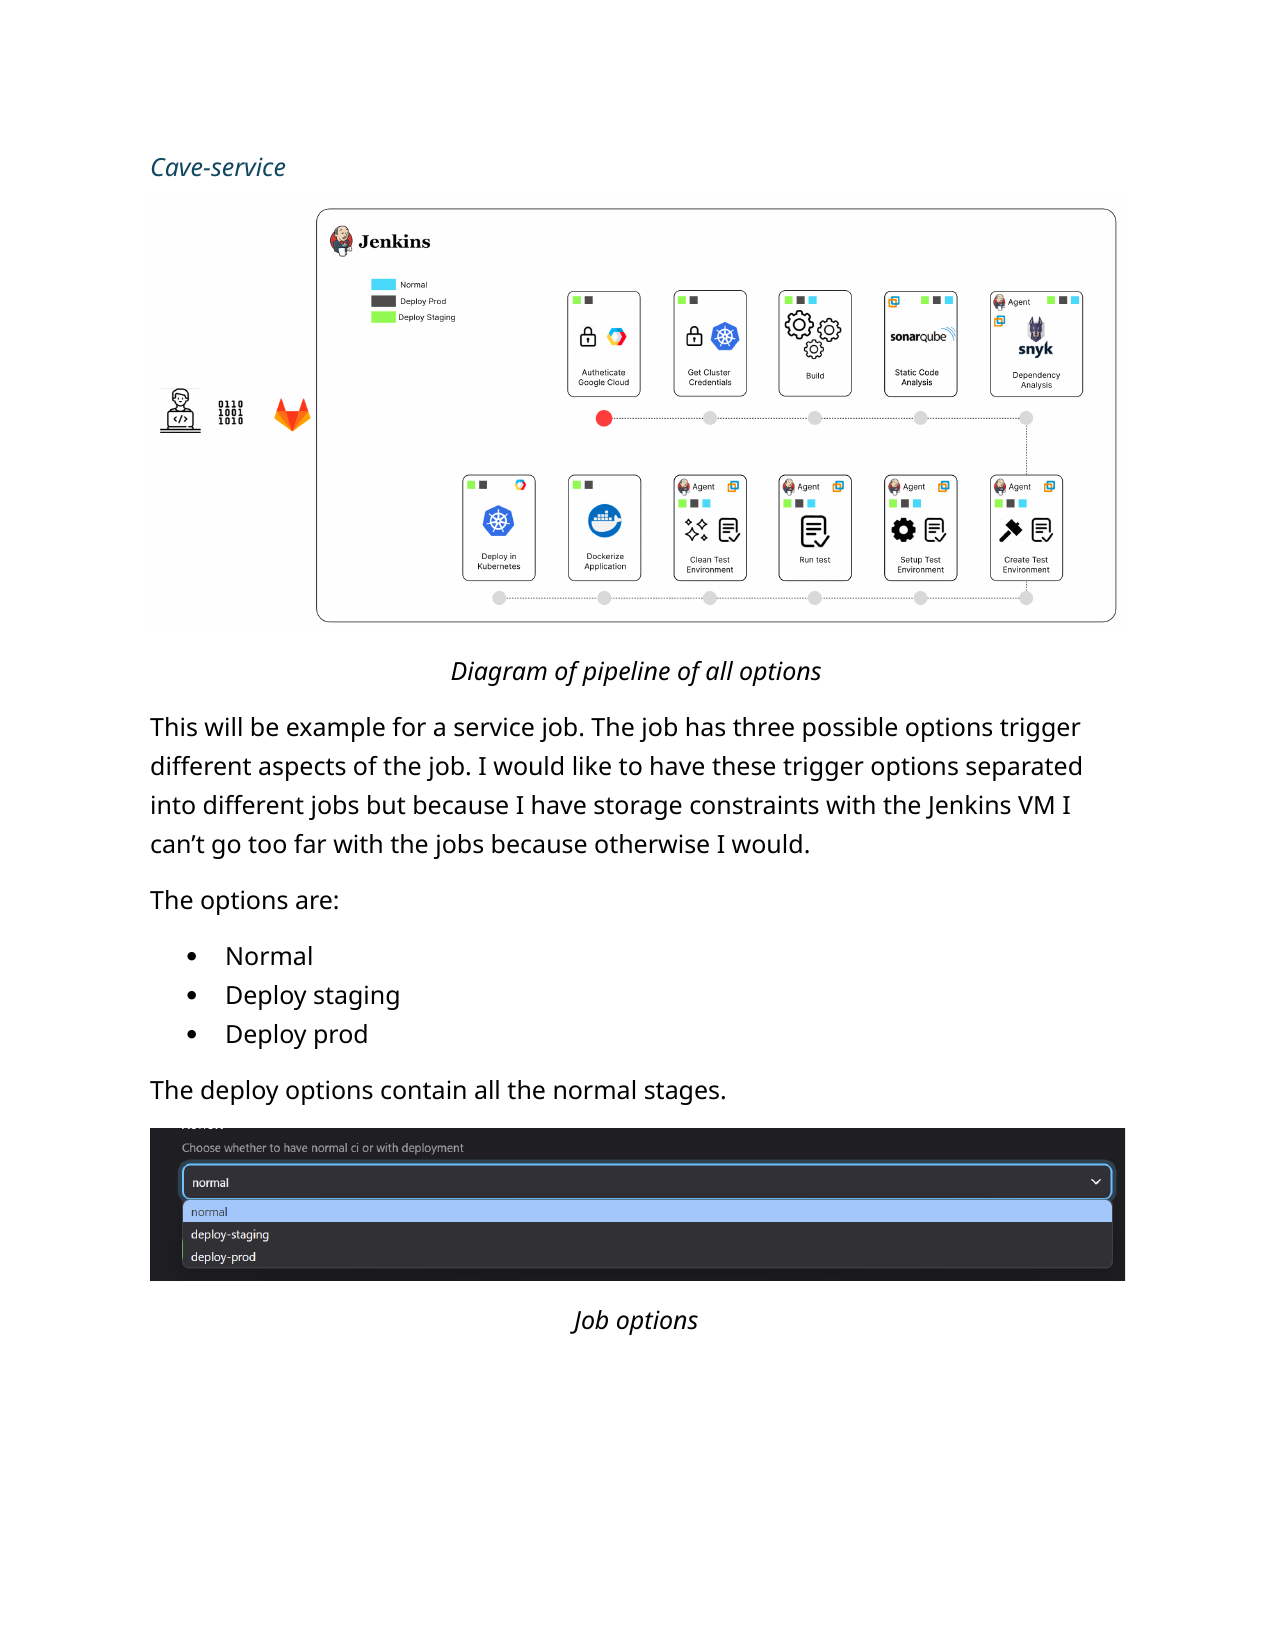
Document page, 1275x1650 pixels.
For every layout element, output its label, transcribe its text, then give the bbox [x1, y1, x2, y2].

text This will be example for a service job. The job has three possible options trigger different aspects of the job. I would like to have these trigger options separated into different jobs but because I have storage constraints with the Jenkins VM I can’t go too far with the jobs because otherwise I would. [150, 710, 1125, 861]
picture [150, 1128, 1125, 1281]
text Diagram of pipeline of all options [150, 654, 1125, 688]
subtitle Cave-service [150, 150, 1125, 184]
text Job options [150, 1302, 1125, 1336]
list Deploy staging [187, 978, 1125, 1012]
text The options are: [150, 883, 1125, 917]
list Normal [187, 939, 1125, 973]
picture [150, 193, 1125, 632]
text The deploy options contain all the normal stages. [150, 1073, 1125, 1107]
list Deploy prod [187, 1017, 1125, 1051]
